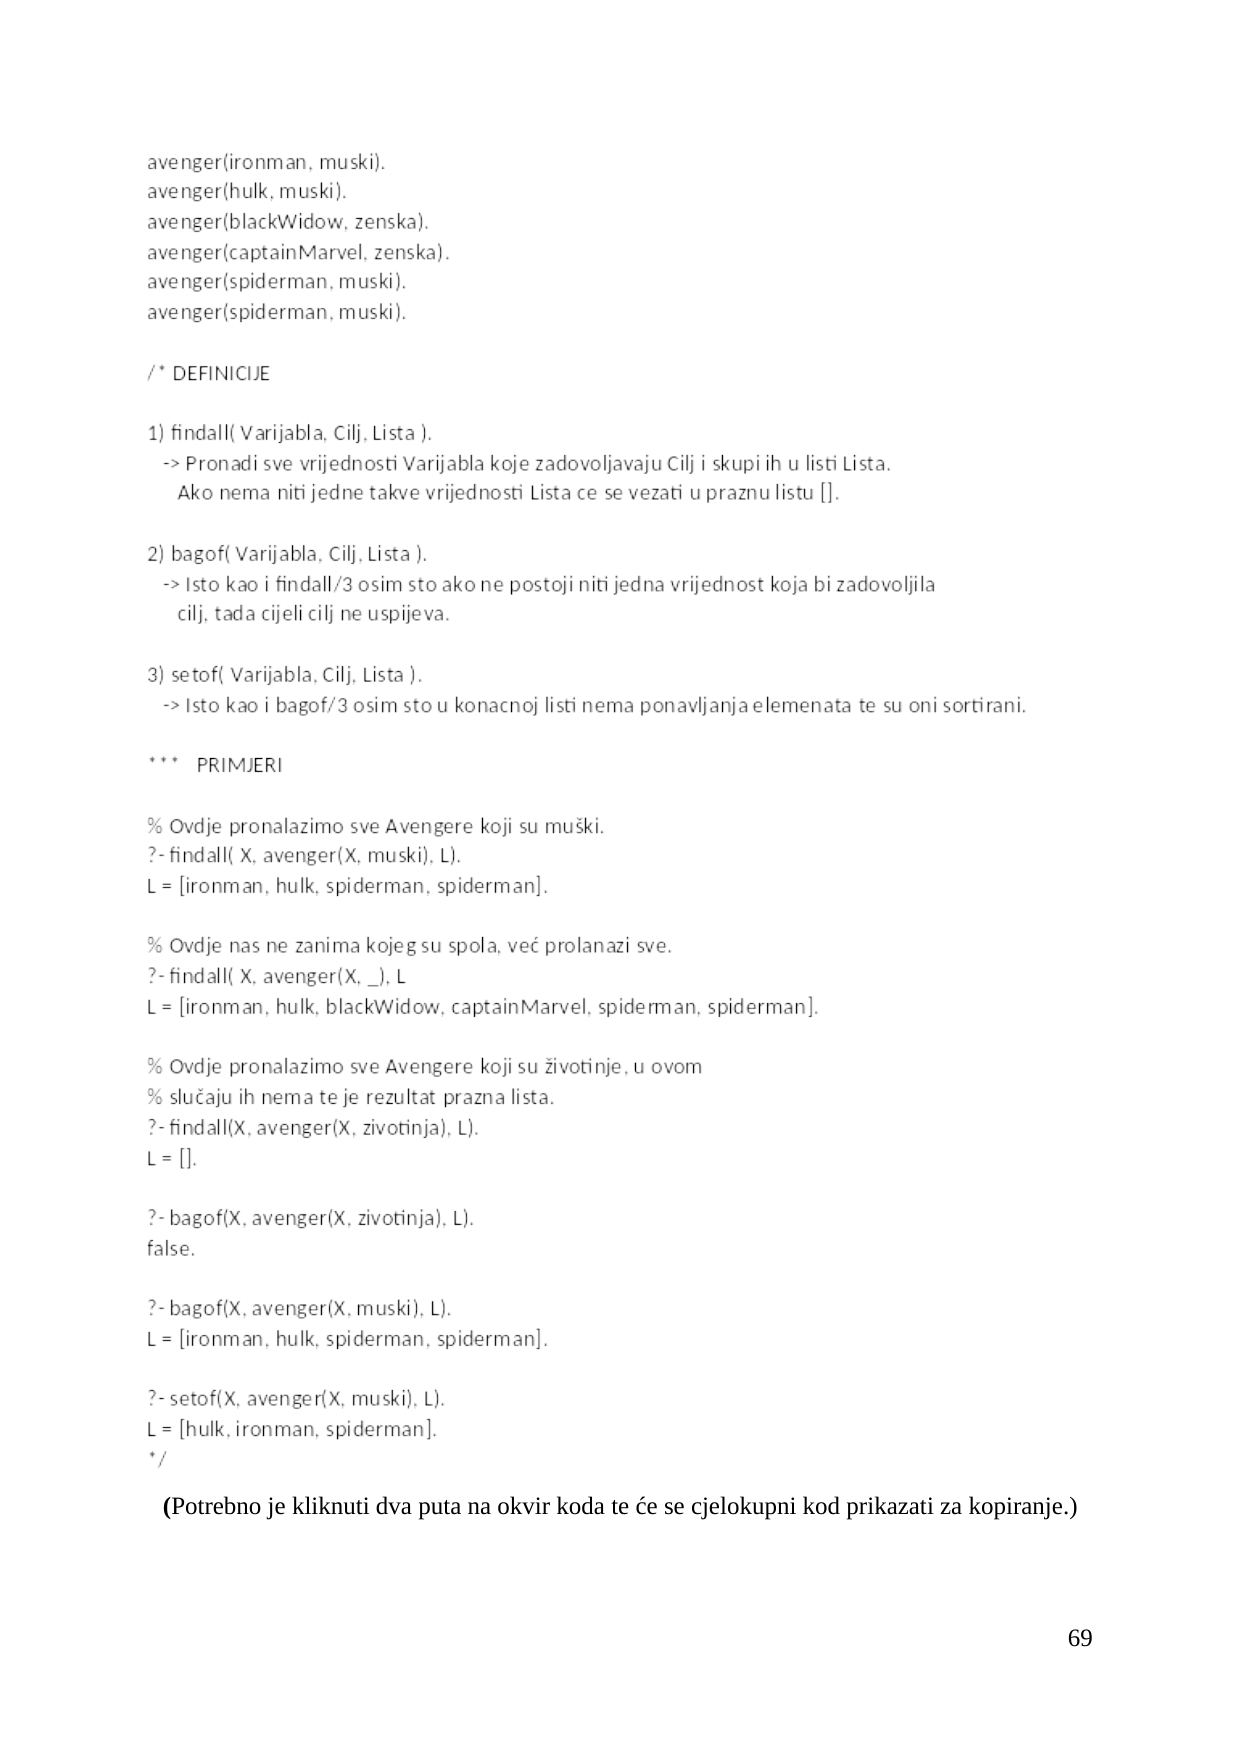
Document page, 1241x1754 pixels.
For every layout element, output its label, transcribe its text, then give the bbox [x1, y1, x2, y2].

text (Potrebno je kliknuti dva puta na okvir koda te će se cjelokupni kod prikazati za kopiranje.) [148, 148, 1093, 1519]
